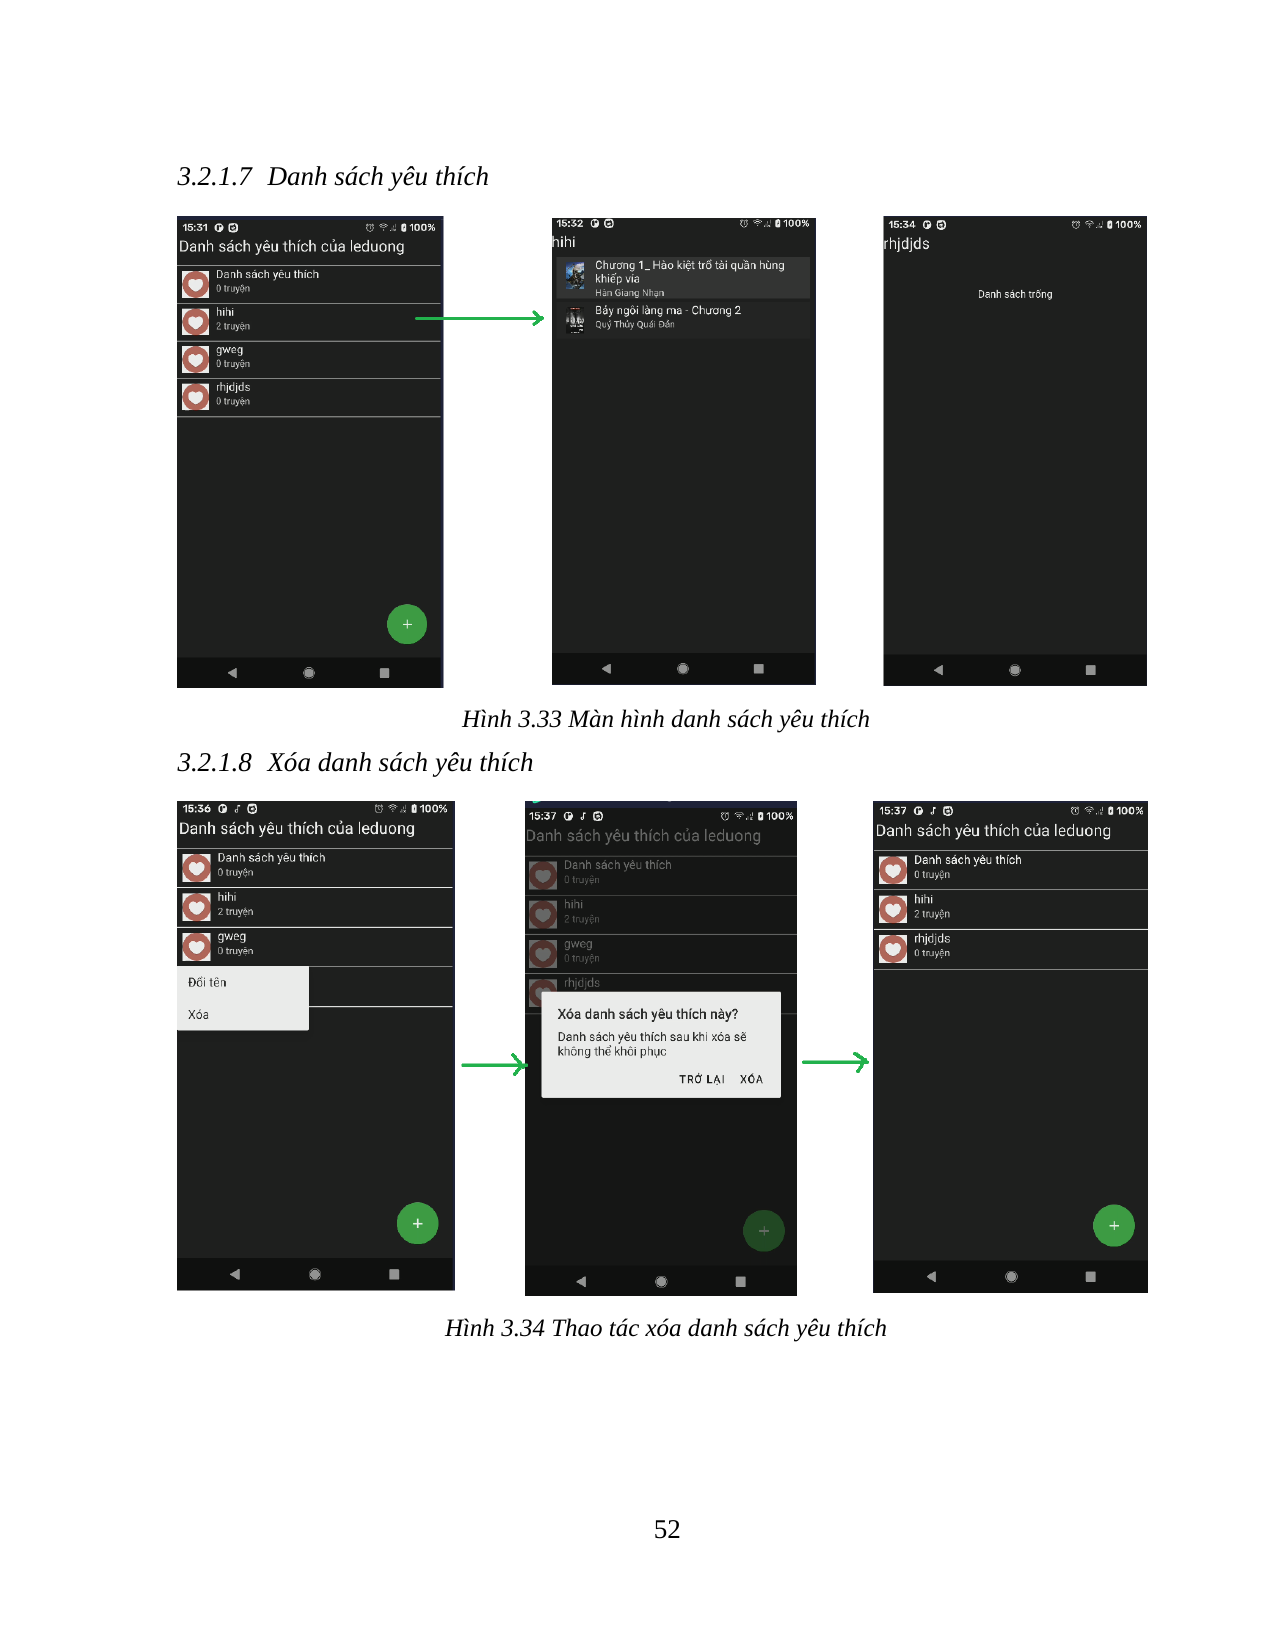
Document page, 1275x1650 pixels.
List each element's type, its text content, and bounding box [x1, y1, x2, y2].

picture [177, 216, 1154, 688]
picture [177, 801, 1156, 1296]
subtitle Xóa danh sách yêu thích [177, 746, 1157, 777]
subtitle Danh sách yêu thích [177, 160, 1157, 191]
